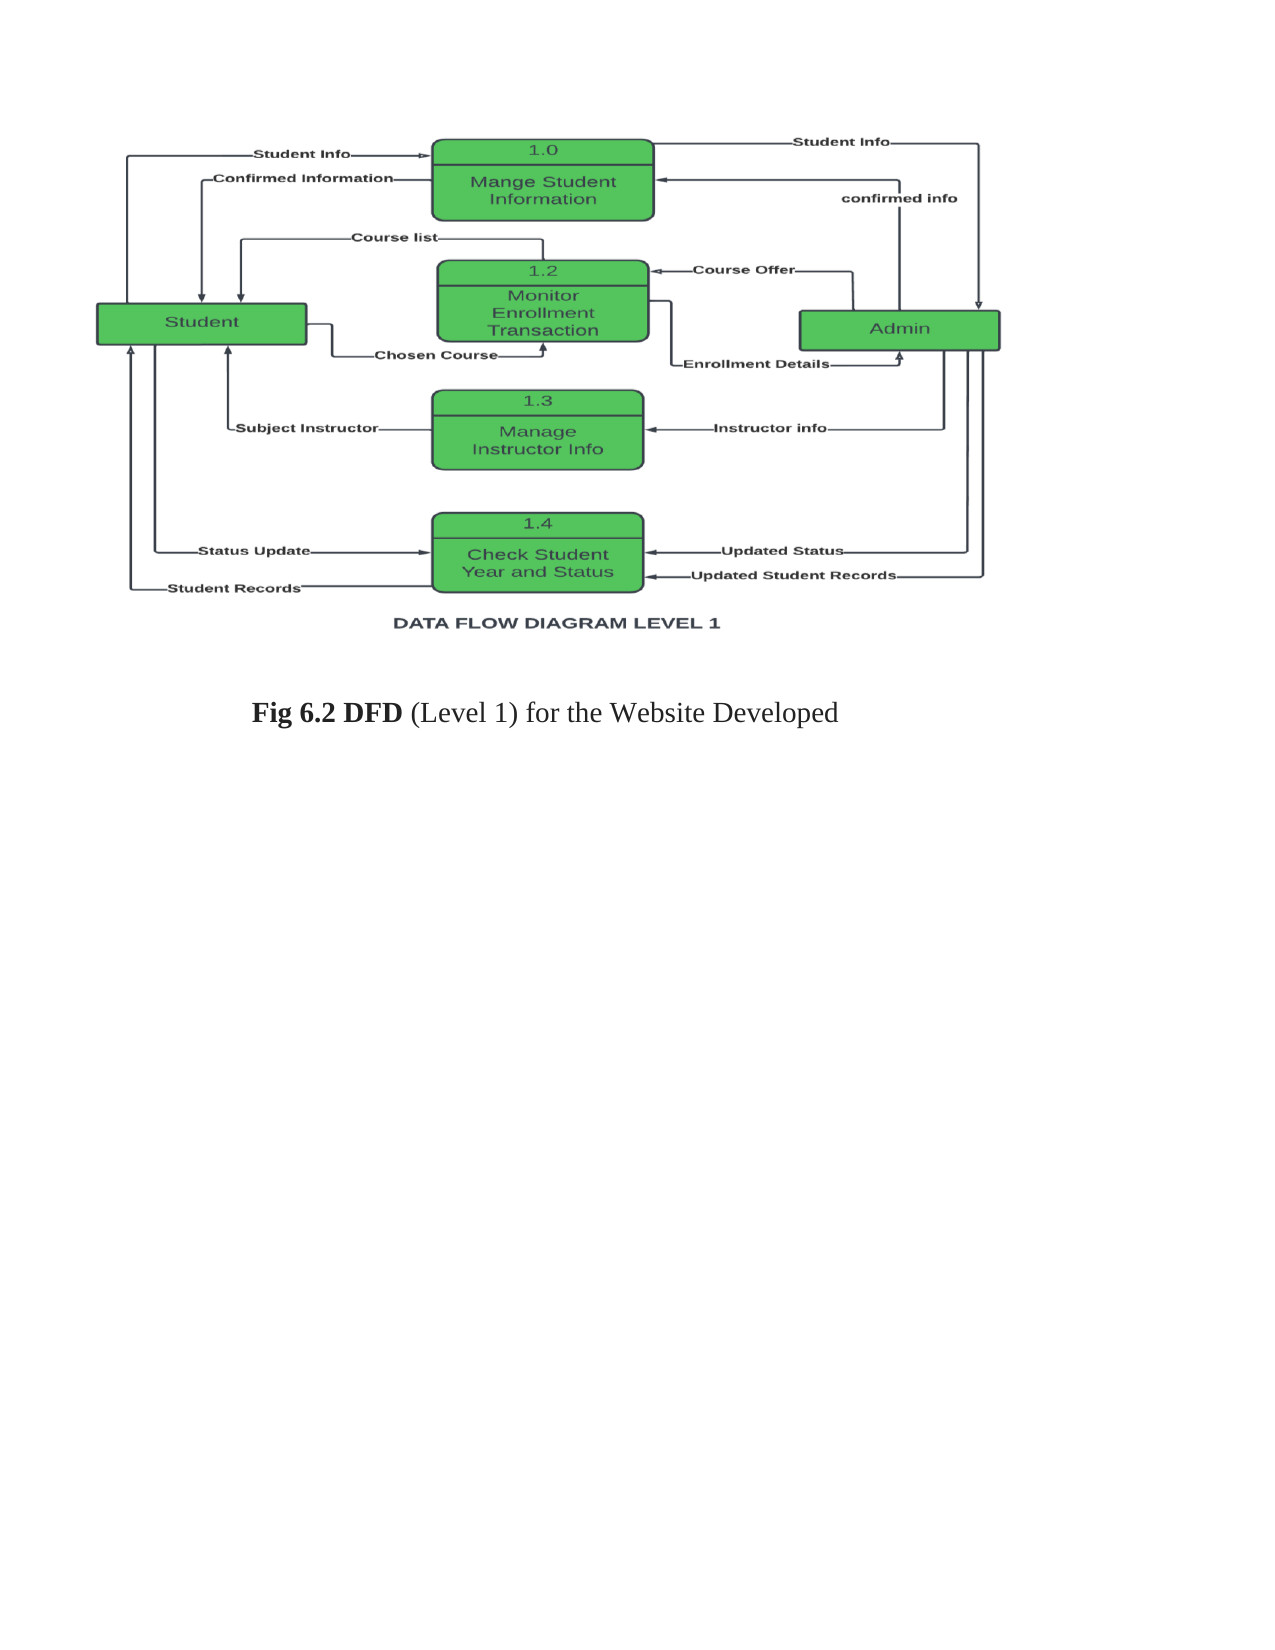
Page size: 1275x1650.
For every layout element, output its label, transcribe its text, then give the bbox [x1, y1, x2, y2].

picture [75, 109, 1021, 657]
text Fig 6.2 DFD (Level 1) for the Website Developed [74, 696, 1200, 729]
